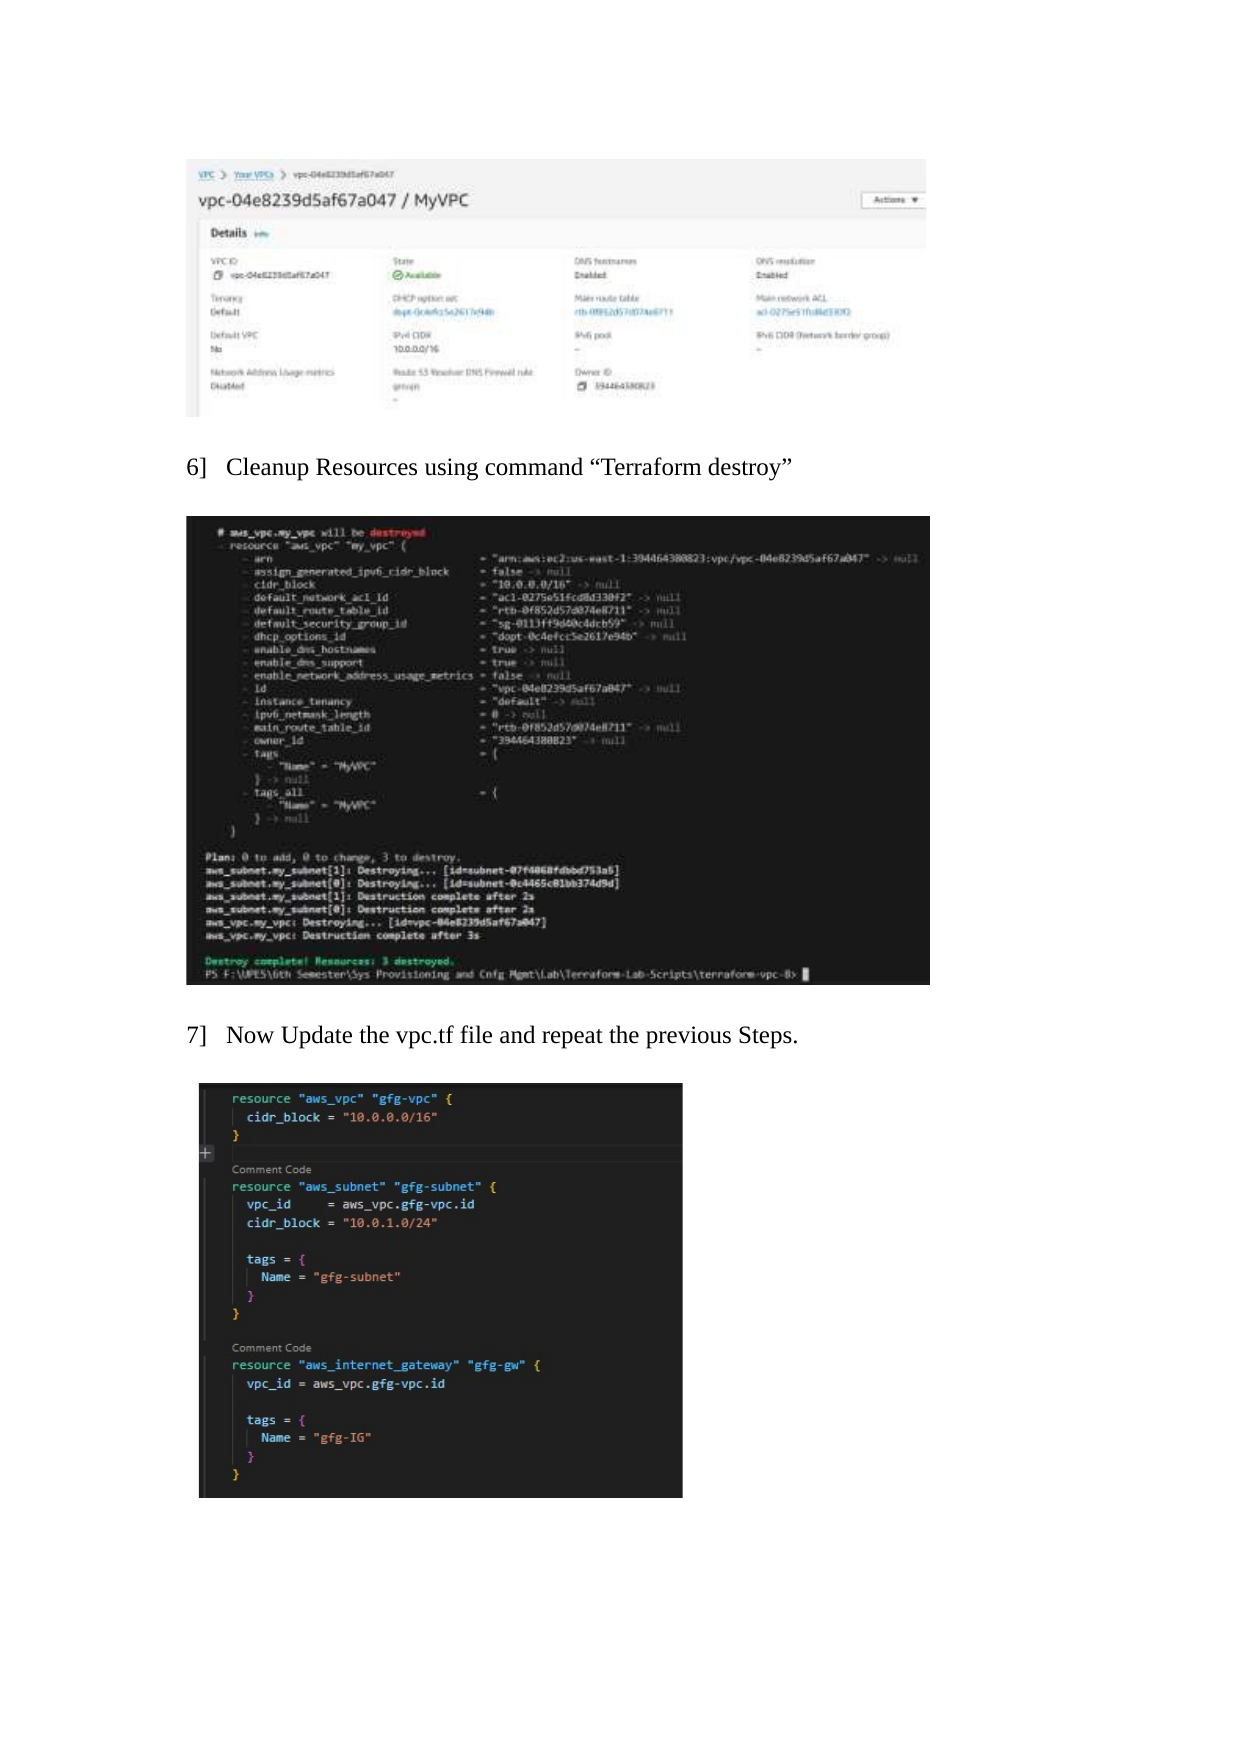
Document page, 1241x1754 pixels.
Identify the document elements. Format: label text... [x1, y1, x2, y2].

picture [186, 159, 927, 417]
picture [186, 516, 930, 985]
picture [198, 1083, 683, 1498]
list Cleanup Resources using command “Terraform destroy” [186, 452, 977, 481]
list Now Update the vpc.tf file and repeat the previous Steps. [186, 1020, 977, 1049]
